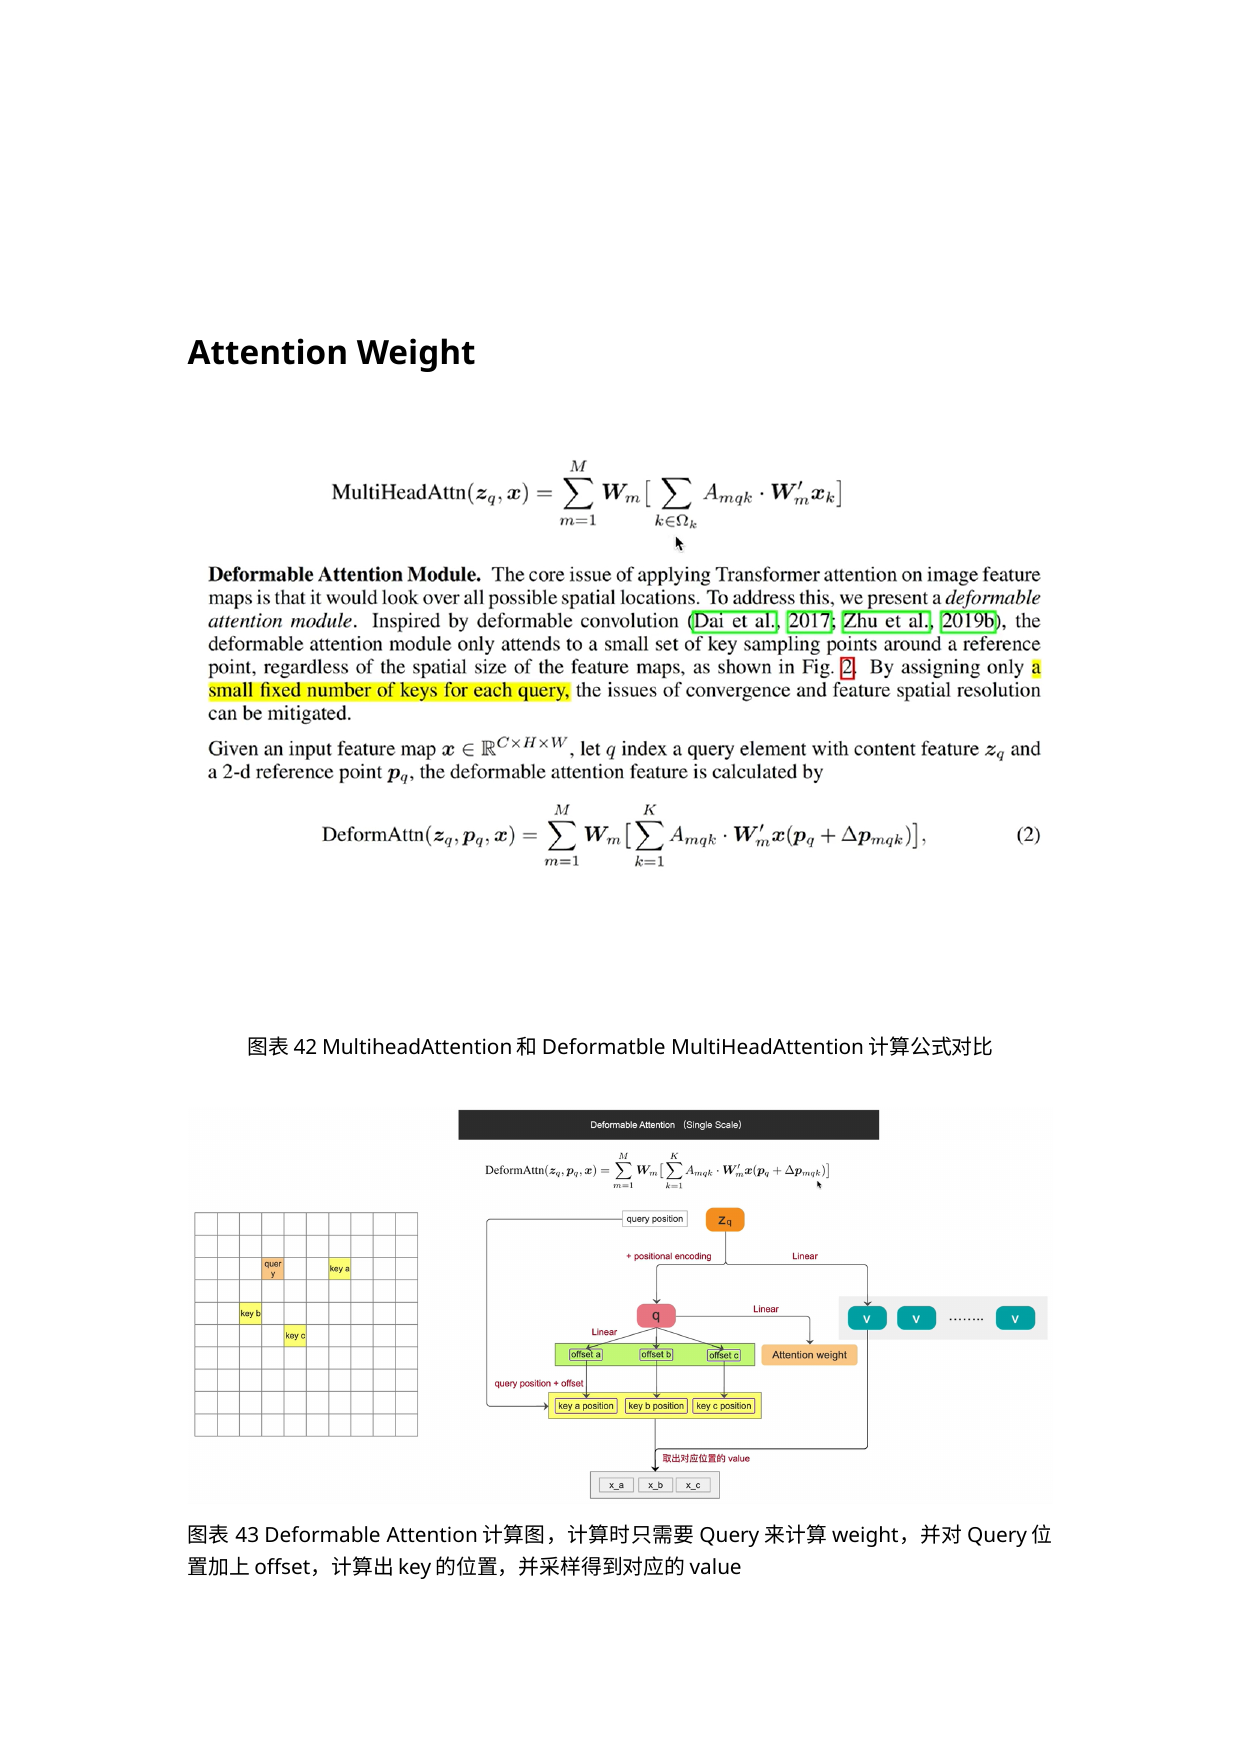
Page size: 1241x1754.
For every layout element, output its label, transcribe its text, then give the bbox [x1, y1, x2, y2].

picture [187, 444, 1053, 877]
text 图表 42 MultiheadAttention和Deformatble MultiHeadAttention计算公式对比 [187, 1029, 1053, 1062]
picture [187, 1107, 1053, 1504]
subtitle Attention Weight [187, 319, 1053, 384]
text 图表 43 Deformable Attention计算图，计算时只需要Query来计算weight，并对Query位置加上offset，计算出key的位置，并采样得到对应的value [187, 1517, 1053, 1582]
